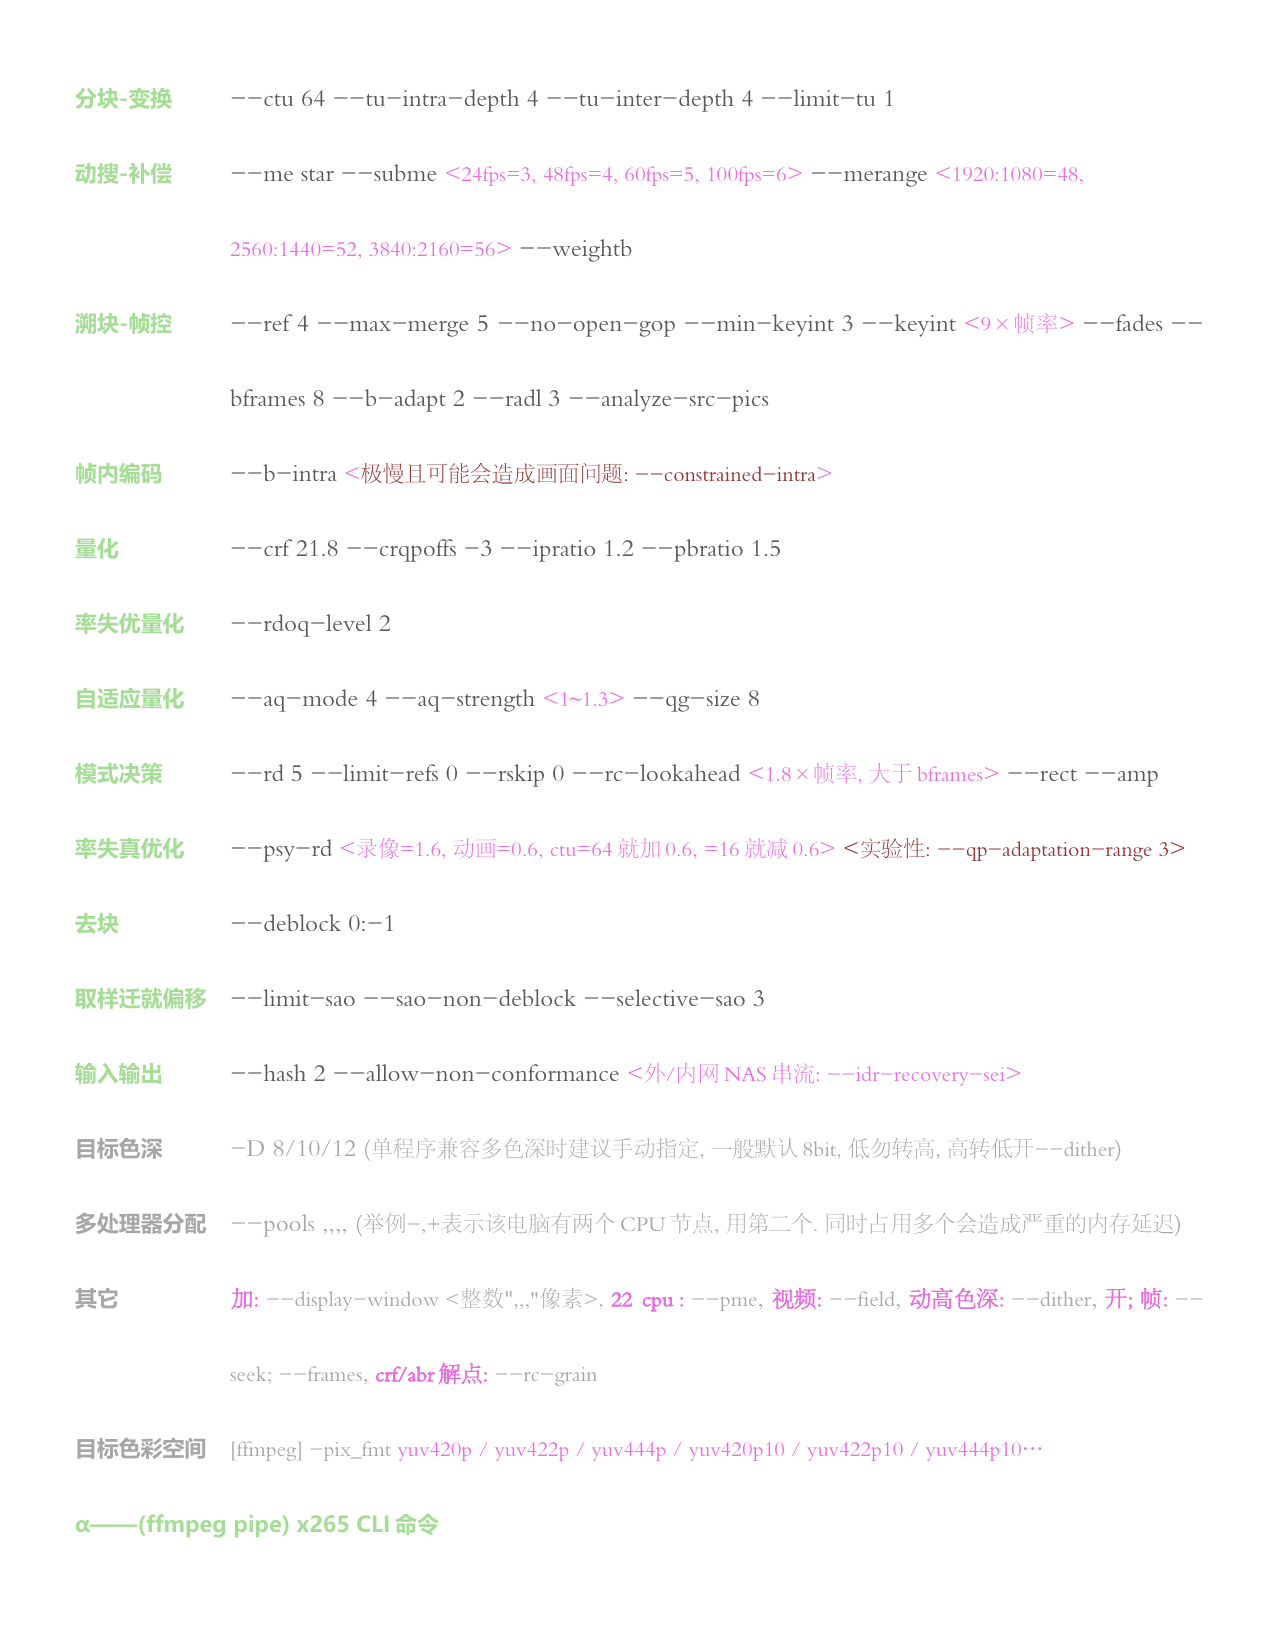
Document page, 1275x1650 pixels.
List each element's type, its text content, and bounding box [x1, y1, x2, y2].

text α——(ffmpeg pipe) x265 CLI命令 [75, 1506, 1200, 1540]
